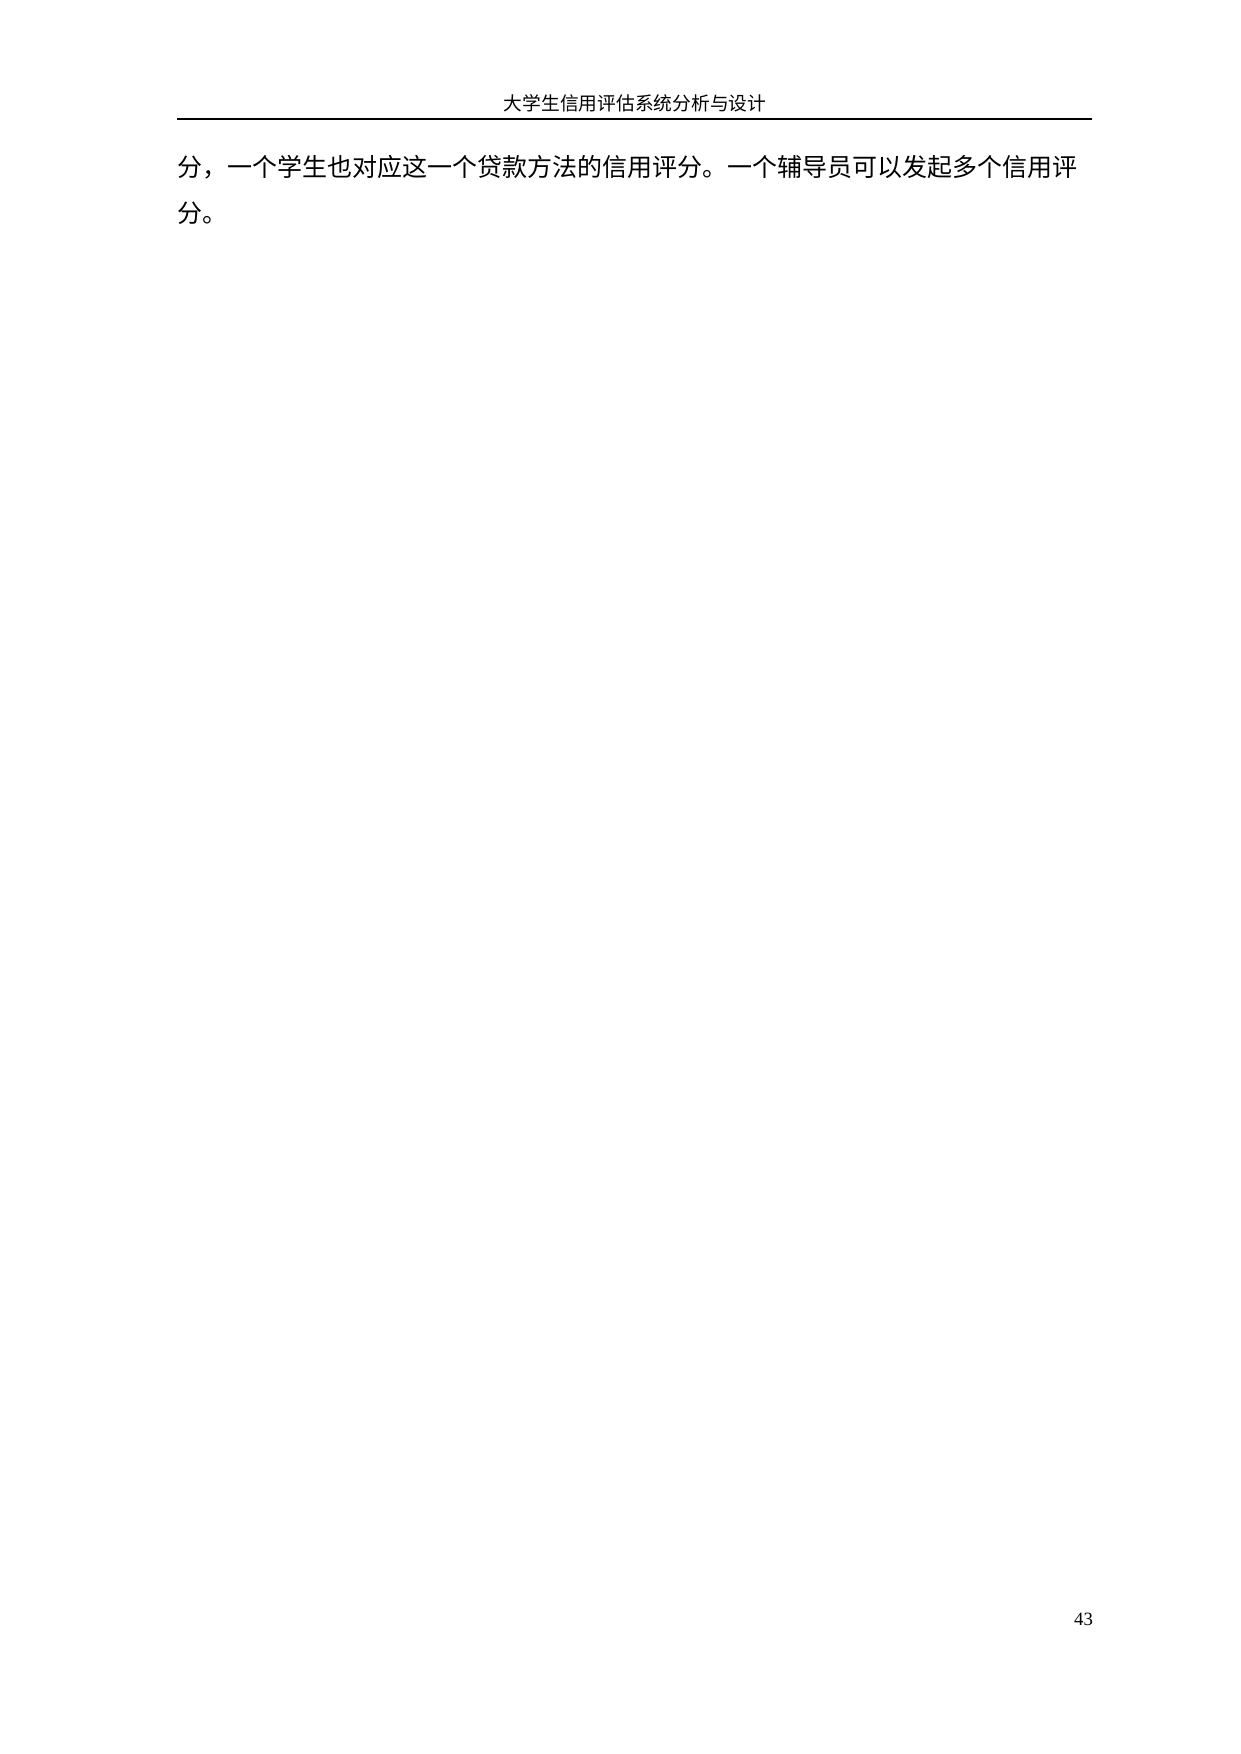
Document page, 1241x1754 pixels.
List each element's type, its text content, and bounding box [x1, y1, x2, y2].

text 信用评分子系统的ER图相对比较简单，一个学生对应一个人才招募的信用评分，一个学生也对应这一个贷款方法的信用评分。一个辅导员可以发起多个信用评分。 [177, 148, 1092, 229]
